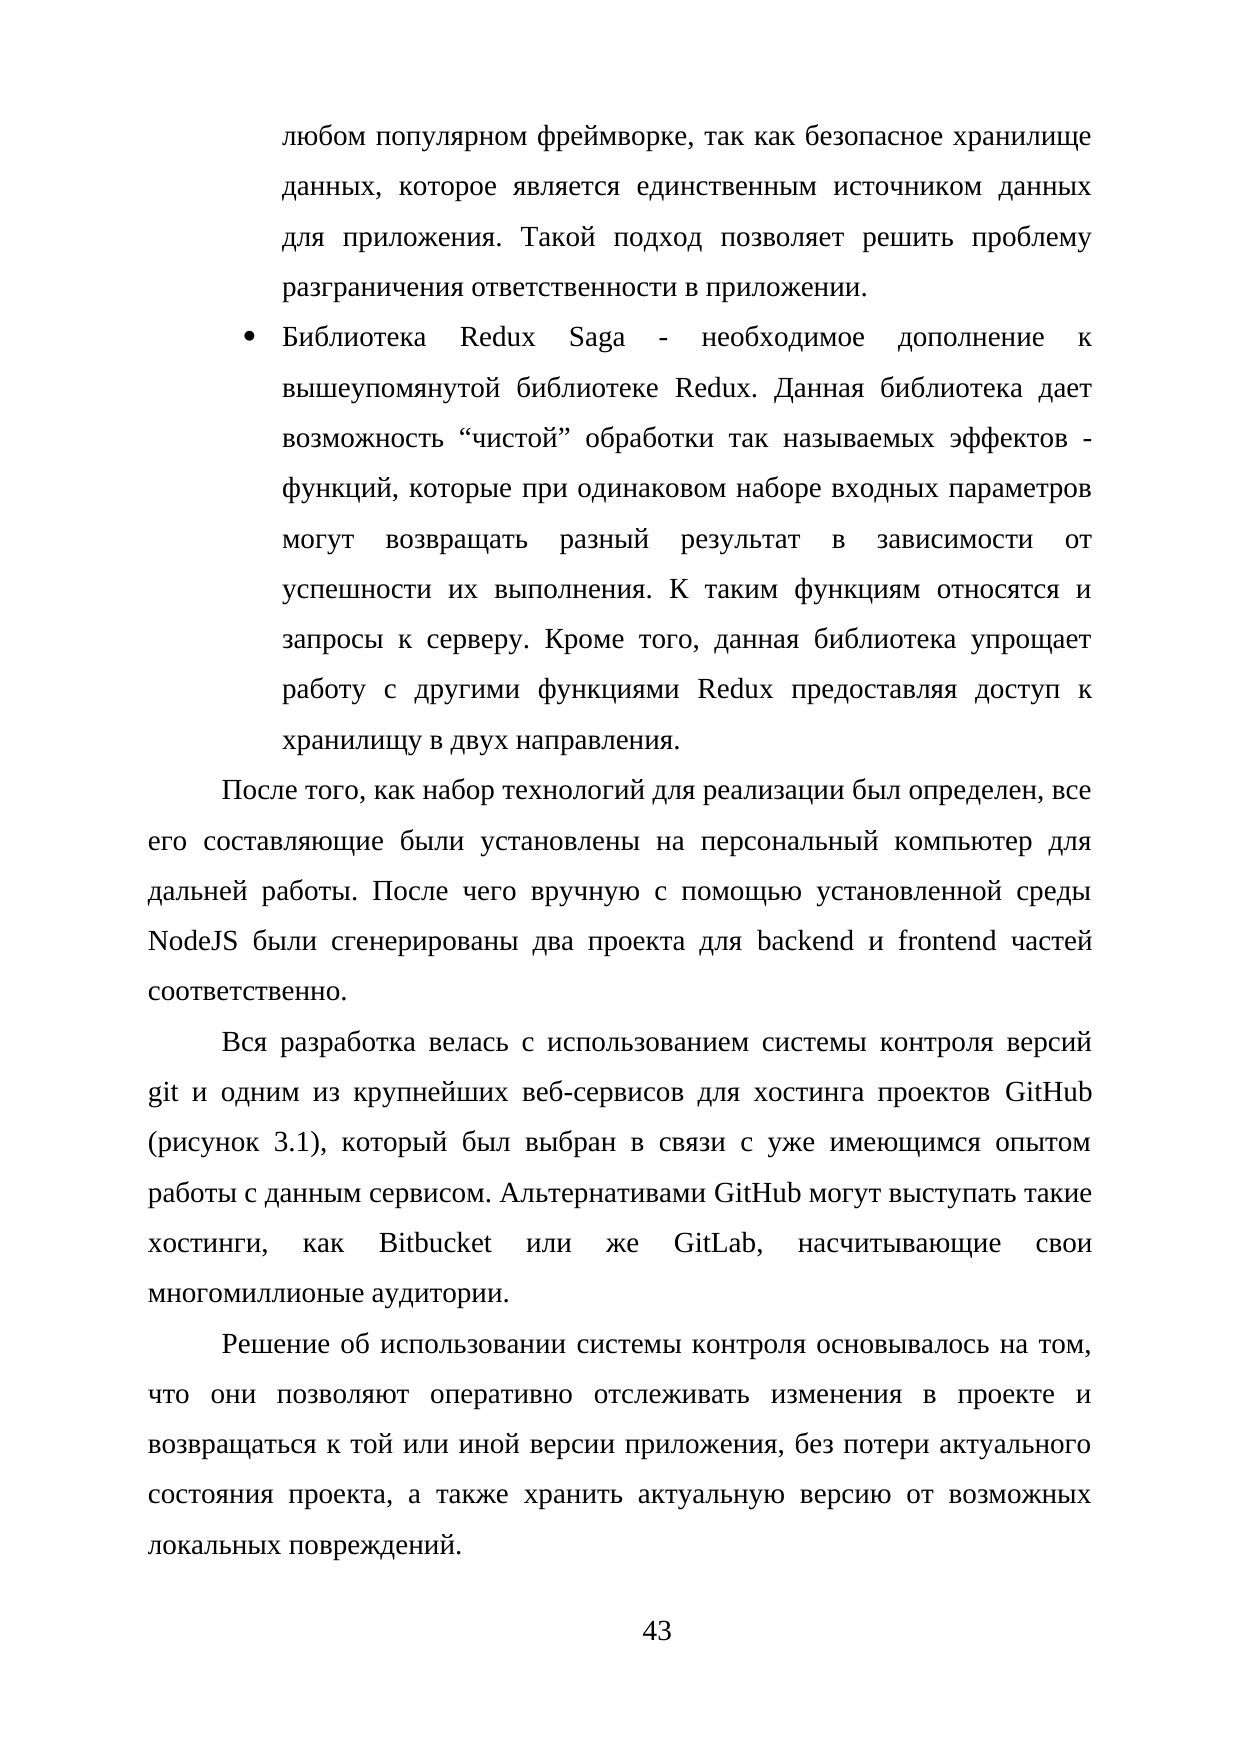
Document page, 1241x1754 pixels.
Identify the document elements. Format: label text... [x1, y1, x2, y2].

list Вся разработка велась с использованием системы контроля версий git и одним из крупнейших веб-сервисов для хостинга проектов GitHub (рисунок 3.1), который был выбран в связи с уже имеющимся опытом работы с данным сервисом. Альтернативами GitHub могут выступать такие хостинги, как Bitbucket или же GitLab, насчитывающие свои многомиллионые аудитории. [148, 1024, 1092, 1309]
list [244, 118, 1092, 303]
list После того, как набор технологий для реализации был определен, все его составляющие были установлены на персональный компьютер для дальней работы. После чего вручную с помощью установленной среды NodeJS были сгенерированы два проекта для backend и frontend частей соответственно. [148, 772, 1092, 1007]
list Решение об использовании системы контроля основывалось на том, что они позволяют оперативно отслеживать изменения в проекте и возвращаться к той или иной версии приложения, без потери актуального состояния проекта, а также хранить актуальную версию от возможных локальных повреждений. [148, 1326, 1092, 1561]
list Библиотека Redux Saga - необходимое дополнение к вышеупомянутой библиотеке Redux. Данная библиотека дает возможность “чистой” обработки так называемых эффектов - функций, которые при одинаковом наборе входных параметров могут возвращать разный результат в зависимости от успешности их выполнения. К таким функциям относятся и запросы к серверу. Кроме того, данная библиотека упрощает работу с другими функциями Redux предоставляя доступ к хранилищу в двух направления. [244, 319, 1092, 756]
